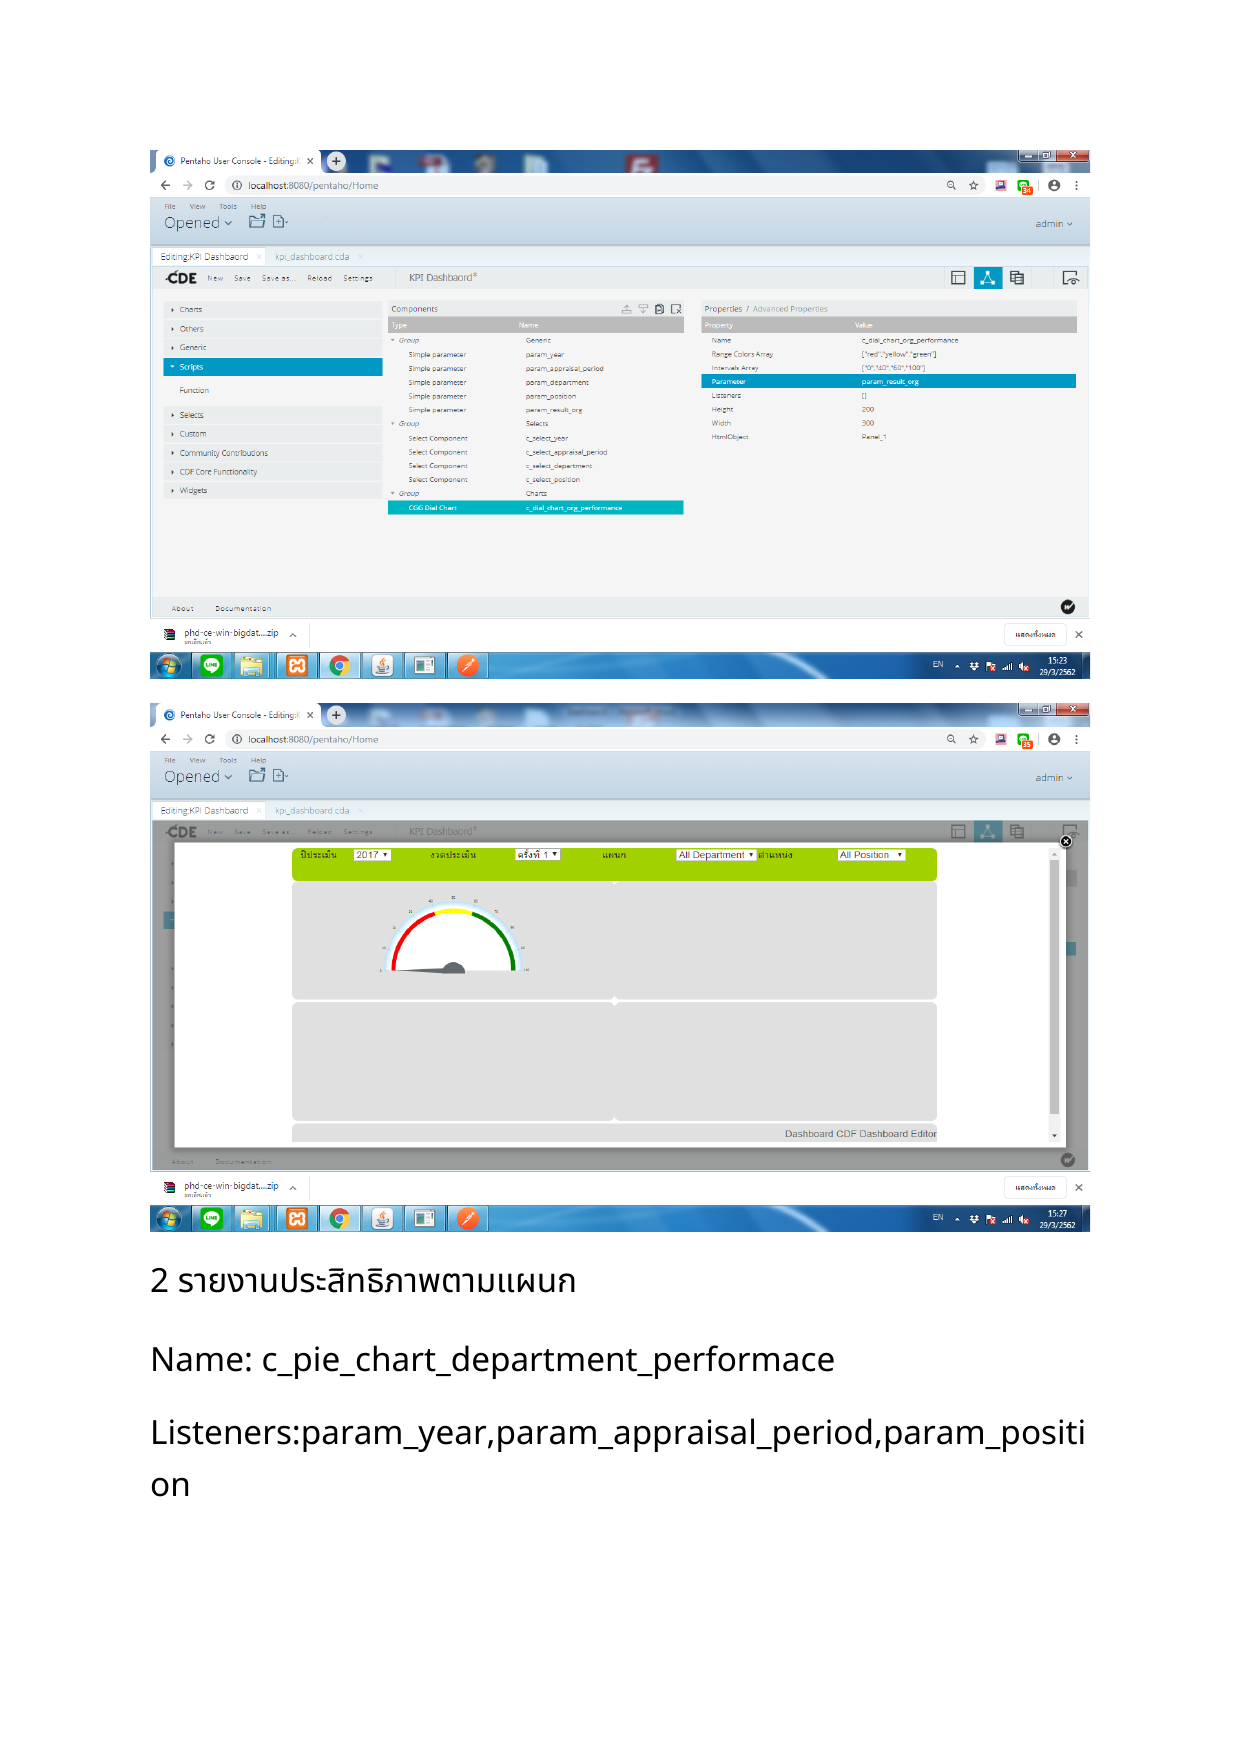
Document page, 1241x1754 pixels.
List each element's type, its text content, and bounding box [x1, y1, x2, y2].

text 2 รายงานประสิทธิภาพตามแผนก [150, 1257, 1090, 1308]
picture [150, 150, 1091, 679]
picture [150, 703, 1091, 1232]
text Listeners:param_year,param_appraisal_period,param_position [150, 1409, 1090, 1507]
text Name: c_pie_chart_department_performace [150, 1336, 1090, 1381]
